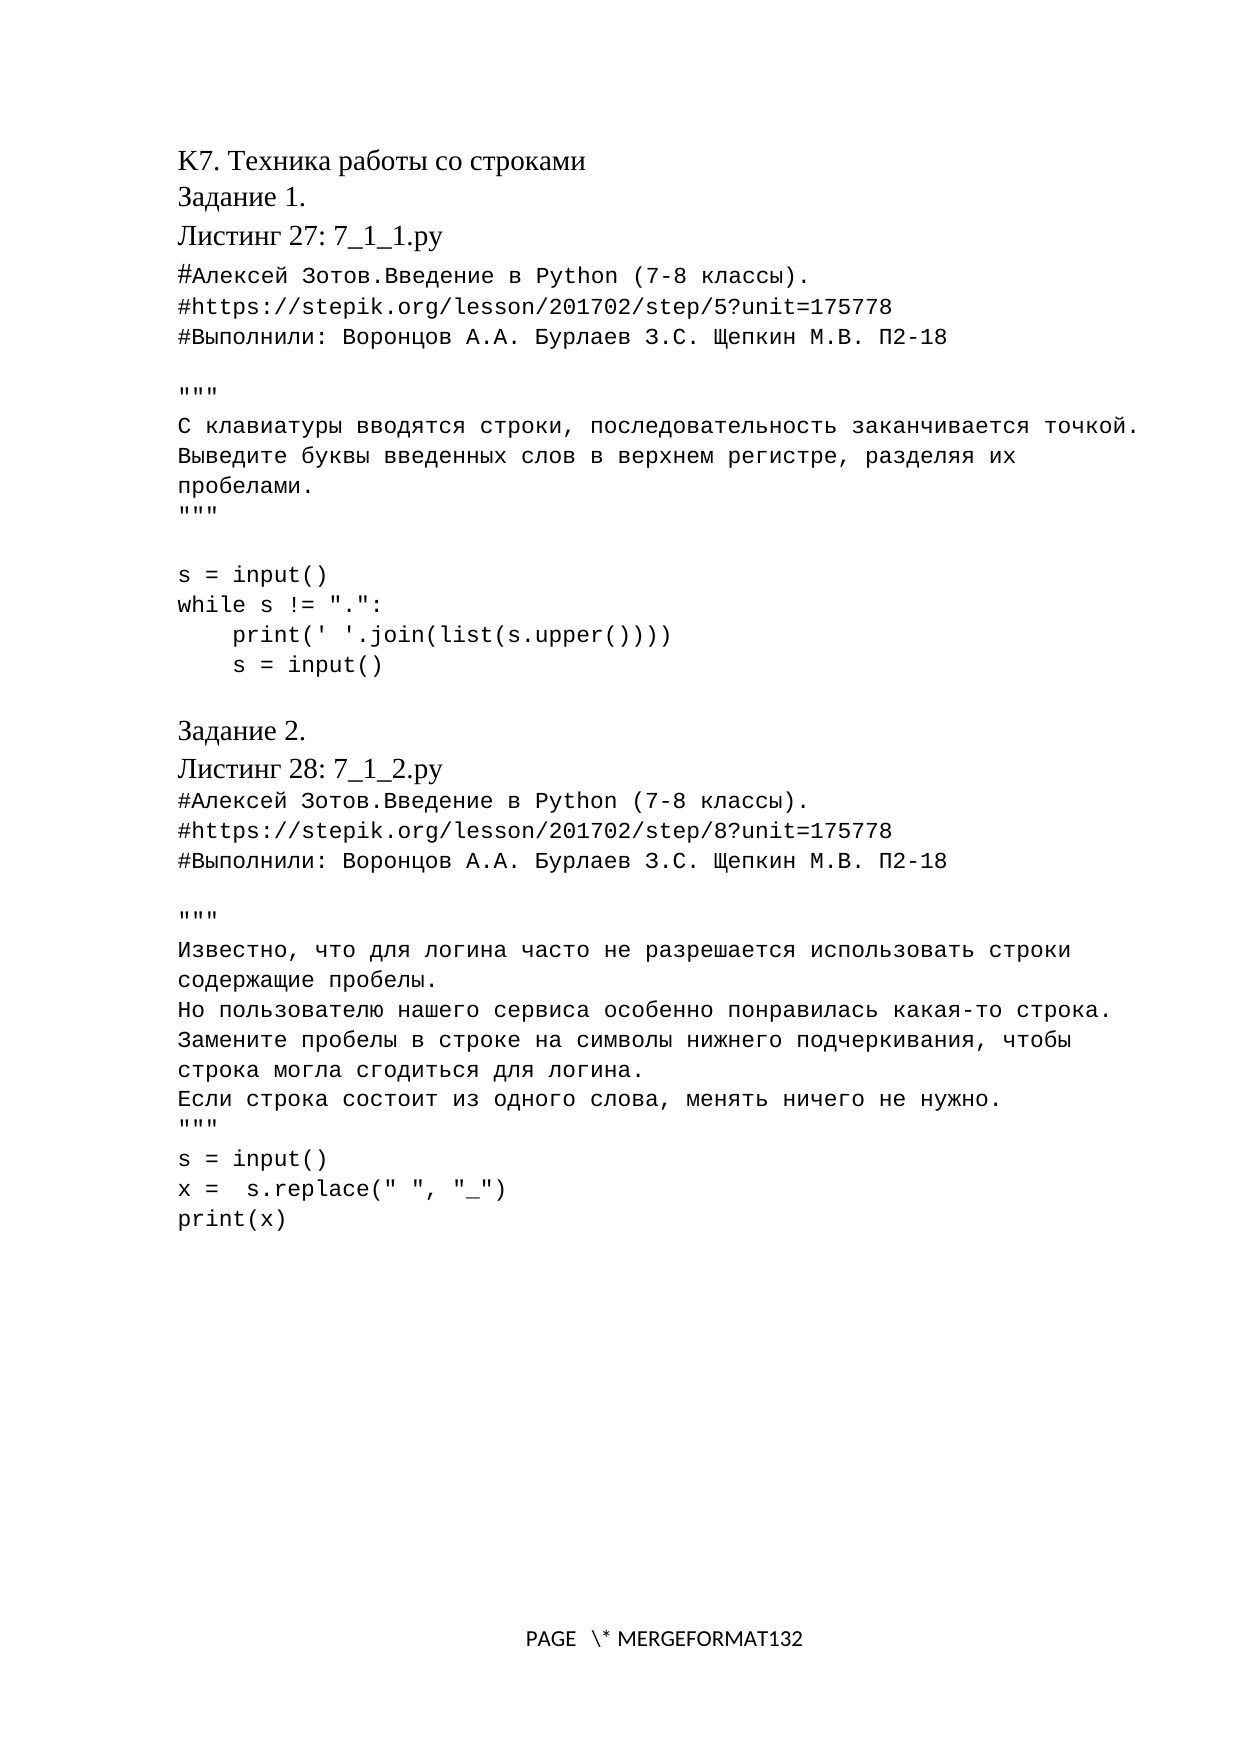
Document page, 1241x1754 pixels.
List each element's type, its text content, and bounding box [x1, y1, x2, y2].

text #Выполнили: Воронцов А.А. Бурлаев З.С. Щепкин М.В. П2-18 [177, 849, 1152, 875]
text #Алексей Зотов.Введение в Python (7-8 классы). [177, 790, 1152, 816]
text s = input() [177, 653, 1152, 679]
text С клавиатуры вводятся строки, последовательность заканчивается точкой. [177, 415, 1152, 441]
text Но пользователю нашего сервиса особенно понравилась какая-то строка. [177, 998, 1152, 1024]
text """ [177, 909, 1152, 935]
text Замените пробелы в строке на символы нижнего подчеркивания, чтобы строка могла сгодиться для логина. [177, 1028, 1152, 1084]
text """ [177, 385, 1152, 411]
text Задание 1. [177, 179, 1152, 213]
text Листинг 27: 7_1_1.py [177, 218, 1152, 251]
text #https://stepik.org/lesson/201702/step/8?unit=175778 [177, 819, 1152, 846]
text Задание 2. [177, 713, 1152, 746]
text #Выполнили: Воронцов А.А. Бурлаев З.С. Щепкин М.В. П2-18 [177, 325, 1152, 351]
text Листинг 28: 7_1_2.py [177, 751, 1152, 785]
text print(' '.join(list(s.upper()))) [177, 623, 1152, 649]
text s = input() [177, 564, 1152, 590]
text """ [177, 1117, 1152, 1143]
text Если строка состоит из одного слова, менять ничего не нужно. [177, 1088, 1152, 1114]
text #Алексей Зотов.Введение в Python (7-8 классы). [177, 256, 1152, 291]
text s = input() [177, 1147, 1152, 1173]
text x = s.replace(" ", "_") [177, 1177, 1152, 1203]
text Известно, что для логина часто не разрешается использовать строки содержащие пробелы. [177, 939, 1152, 994]
text Выведите буквы введенных слов в верхнем регистре, разделяя их пробелами. [177, 444, 1152, 500]
text """ [177, 504, 1152, 530]
text while s != ".": [177, 593, 1152, 619]
subtitle K7. Техника работы со строками [177, 143, 1152, 177]
text #https://stepik.org/lesson/201702/step/5?unit=175778 [177, 296, 1152, 322]
text print(x) [177, 1207, 1152, 1233]
